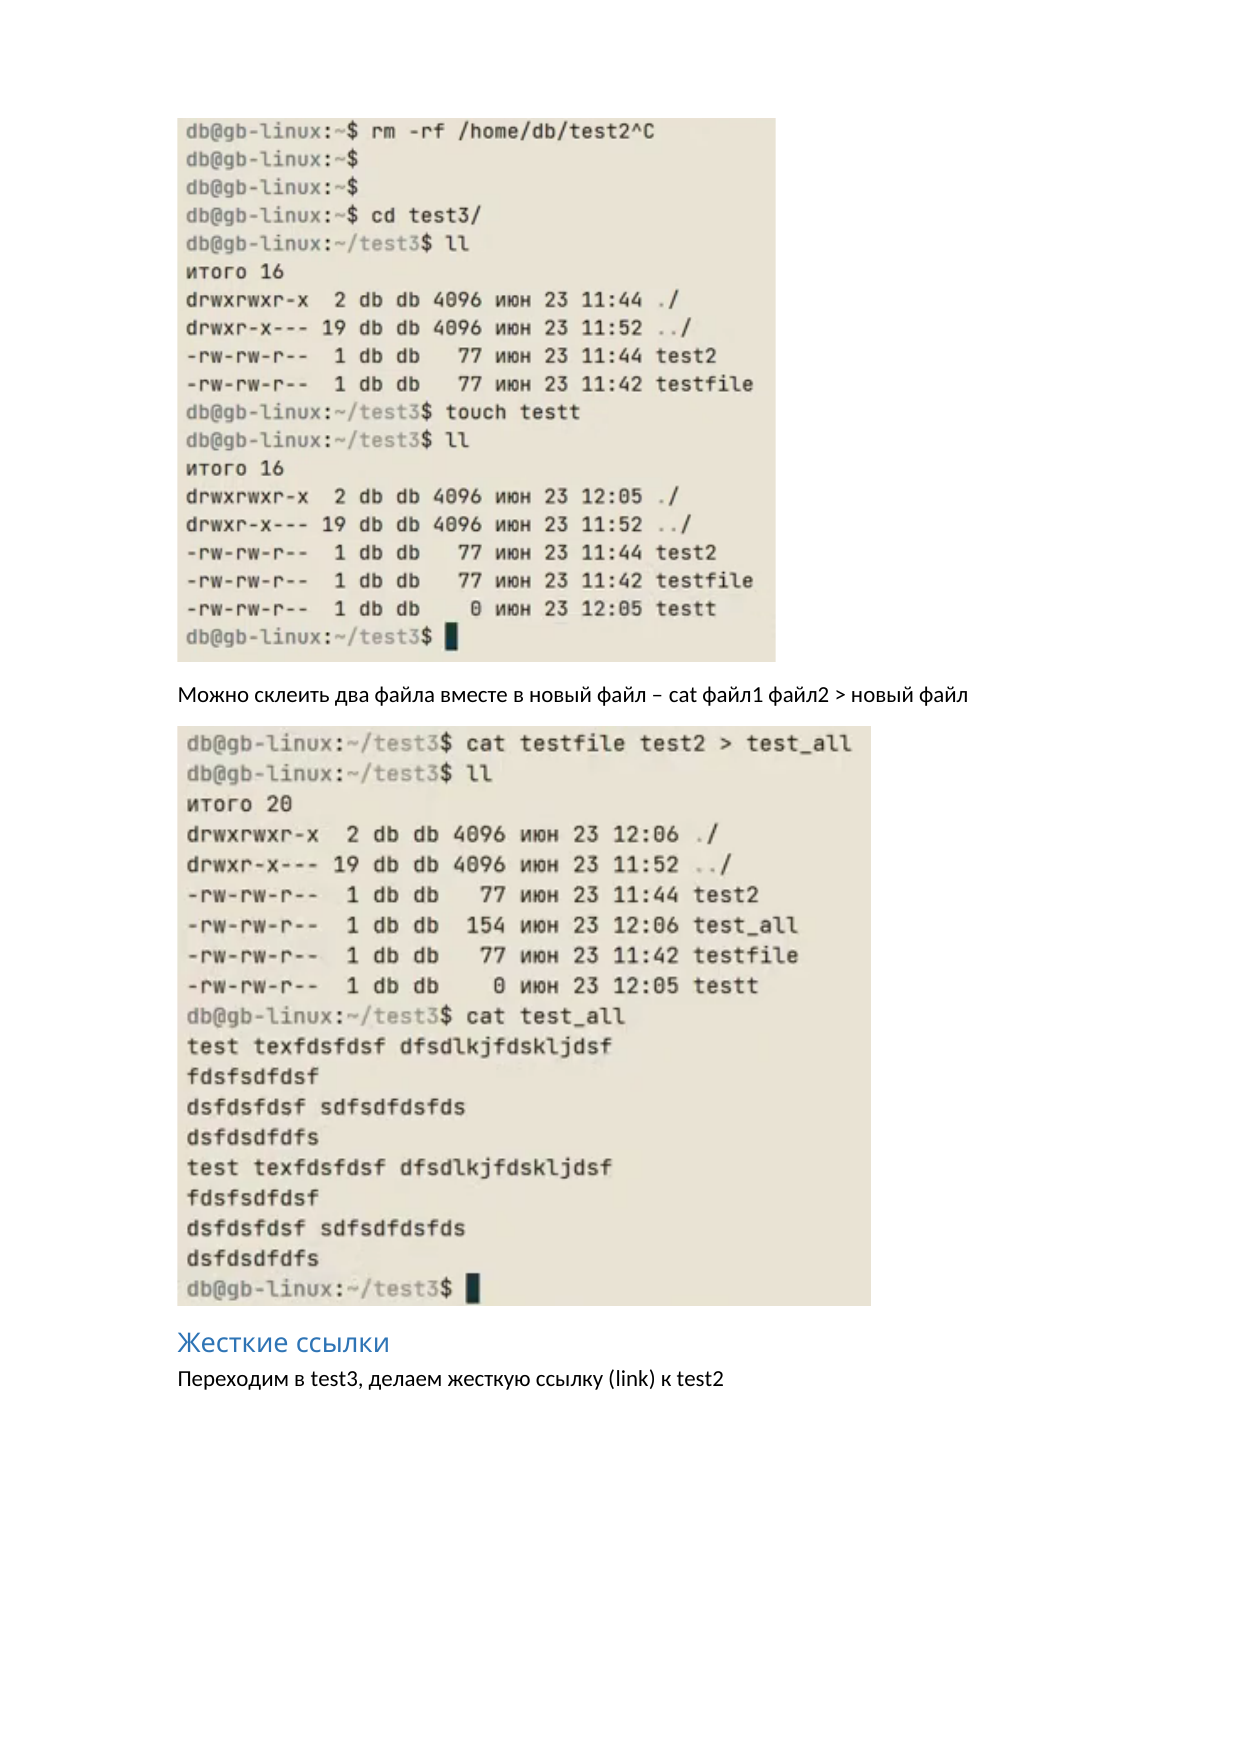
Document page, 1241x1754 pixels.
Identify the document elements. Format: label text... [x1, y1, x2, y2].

picture [177, 118, 776, 662]
picture [177, 726, 871, 1306]
subtitle Жесткие ссылки [177, 1324, 1152, 1361]
text Переходим в test3, делаем жесткую ссылку (link) к test2 [177, 1364, 1152, 1392]
text Можно склеить два файла вместе в новый файл – cat файл1 файл2 > новый файл [177, 680, 1152, 708]
